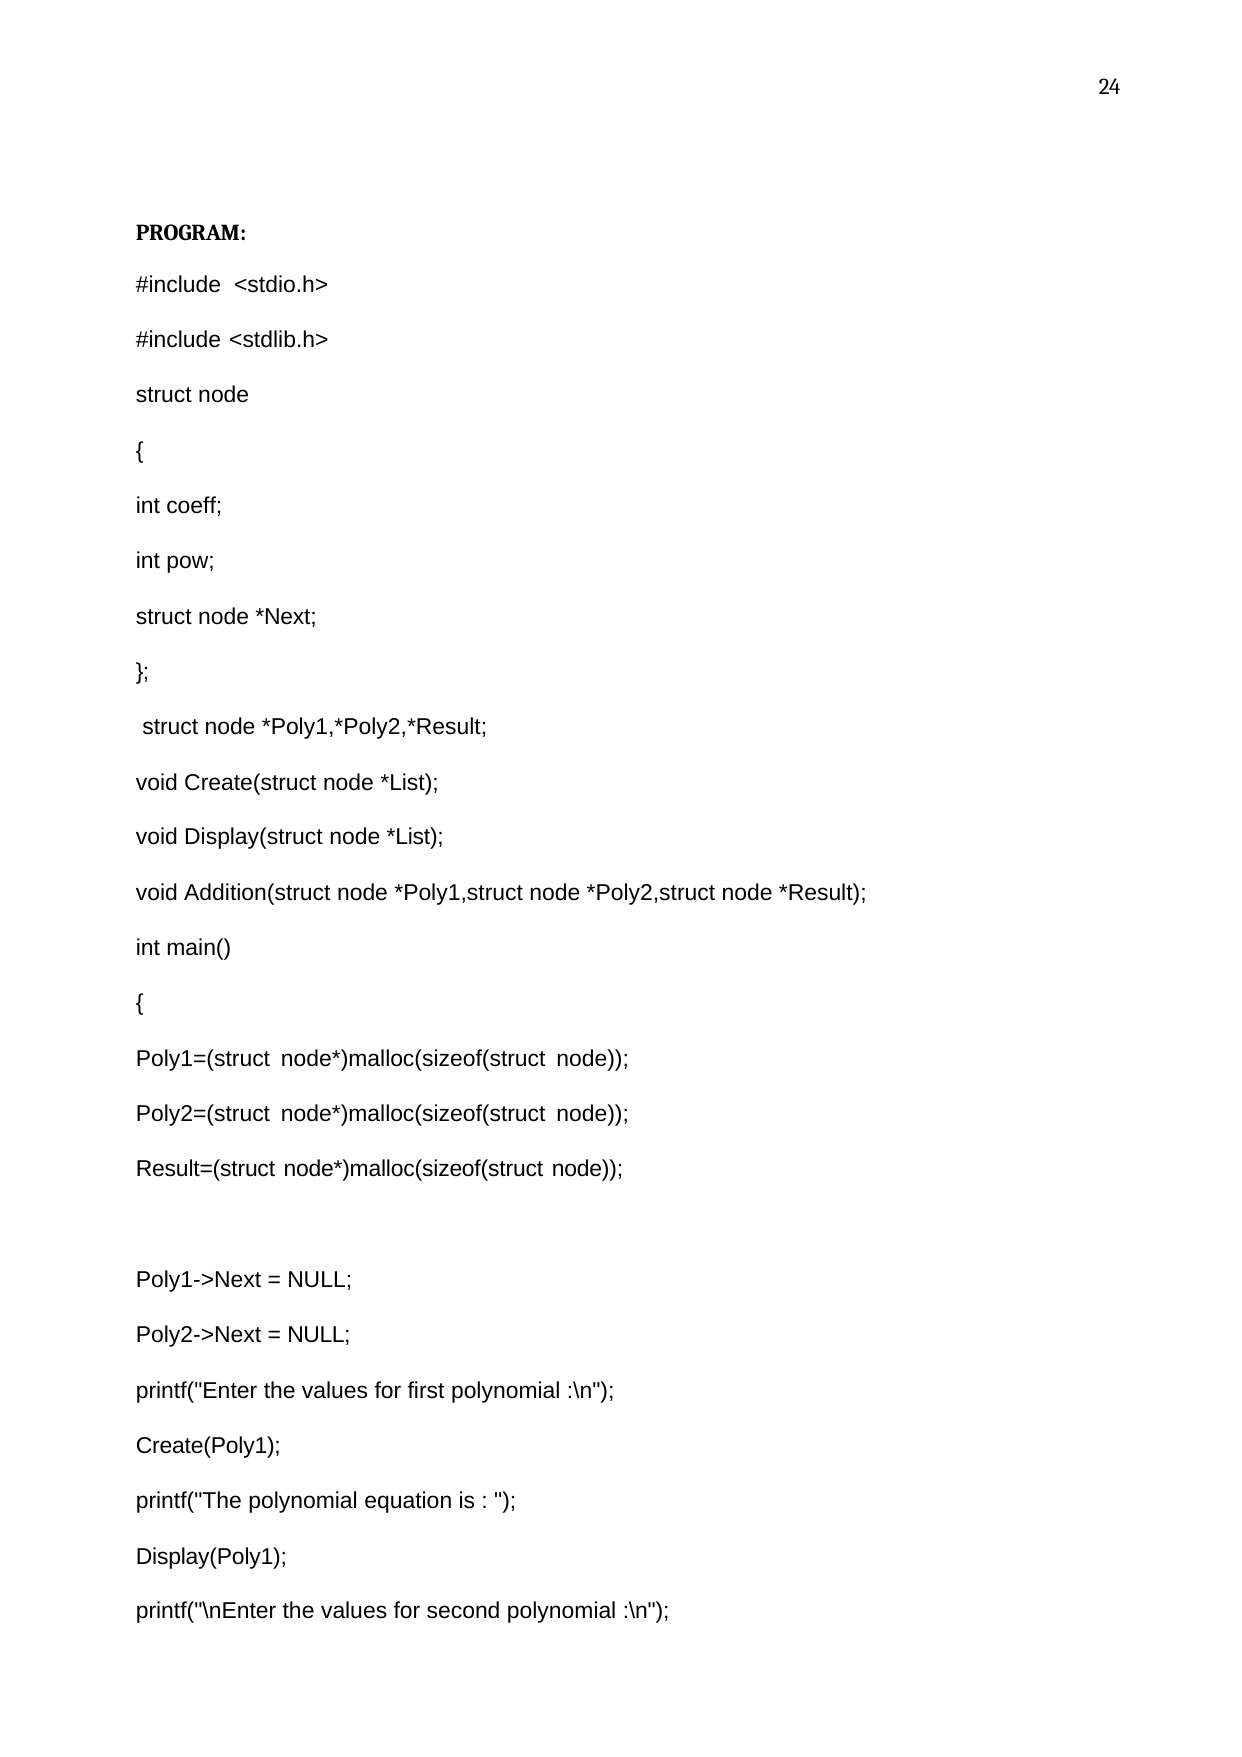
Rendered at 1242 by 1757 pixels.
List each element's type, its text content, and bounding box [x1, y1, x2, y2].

text printf("Enter the values for first polynomial :\n"); Create(Poly1); [136, 1377, 662, 1458]
text void Display(struct node *List); [136, 824, 1160, 850]
text int coeff; int pow; [136, 492, 239, 573]
text }; [136, 658, 1160, 684]
text #include <stdio.h> #include <stdlib.h> struct node [136, 271, 328, 408]
text Poly1=(struct node*)malloc(sizeof(struct node)); Poly2=(struct node*)malloc(sizeof(struct node)); Result=(struct node*)malloc(sizeof(struct node)); [136, 1045, 629, 1182]
text struct node *Poly1,*Poly2,*Result; void Create(struct node *List); [136, 713, 517, 795]
text printf("The polynomial equation is : "); Display(Poly1); [136, 1487, 517, 1569]
text void Addition(struct node *Poly1,struct node *Poly2,struct node *Result); int main() [136, 879, 875, 961]
text { [136, 990, 1160, 1016]
text PROGRAM: [136, 219, 1160, 246]
text printf("\nEnter the values for second polynomial :\n"); [136, 1598, 1160, 1624]
text { [136, 437, 1160, 463]
text struct node *Next; [136, 603, 1160, 629]
text Poly1->Next = NULL; Poly2->Next = NULL; [136, 1266, 353, 1348]
